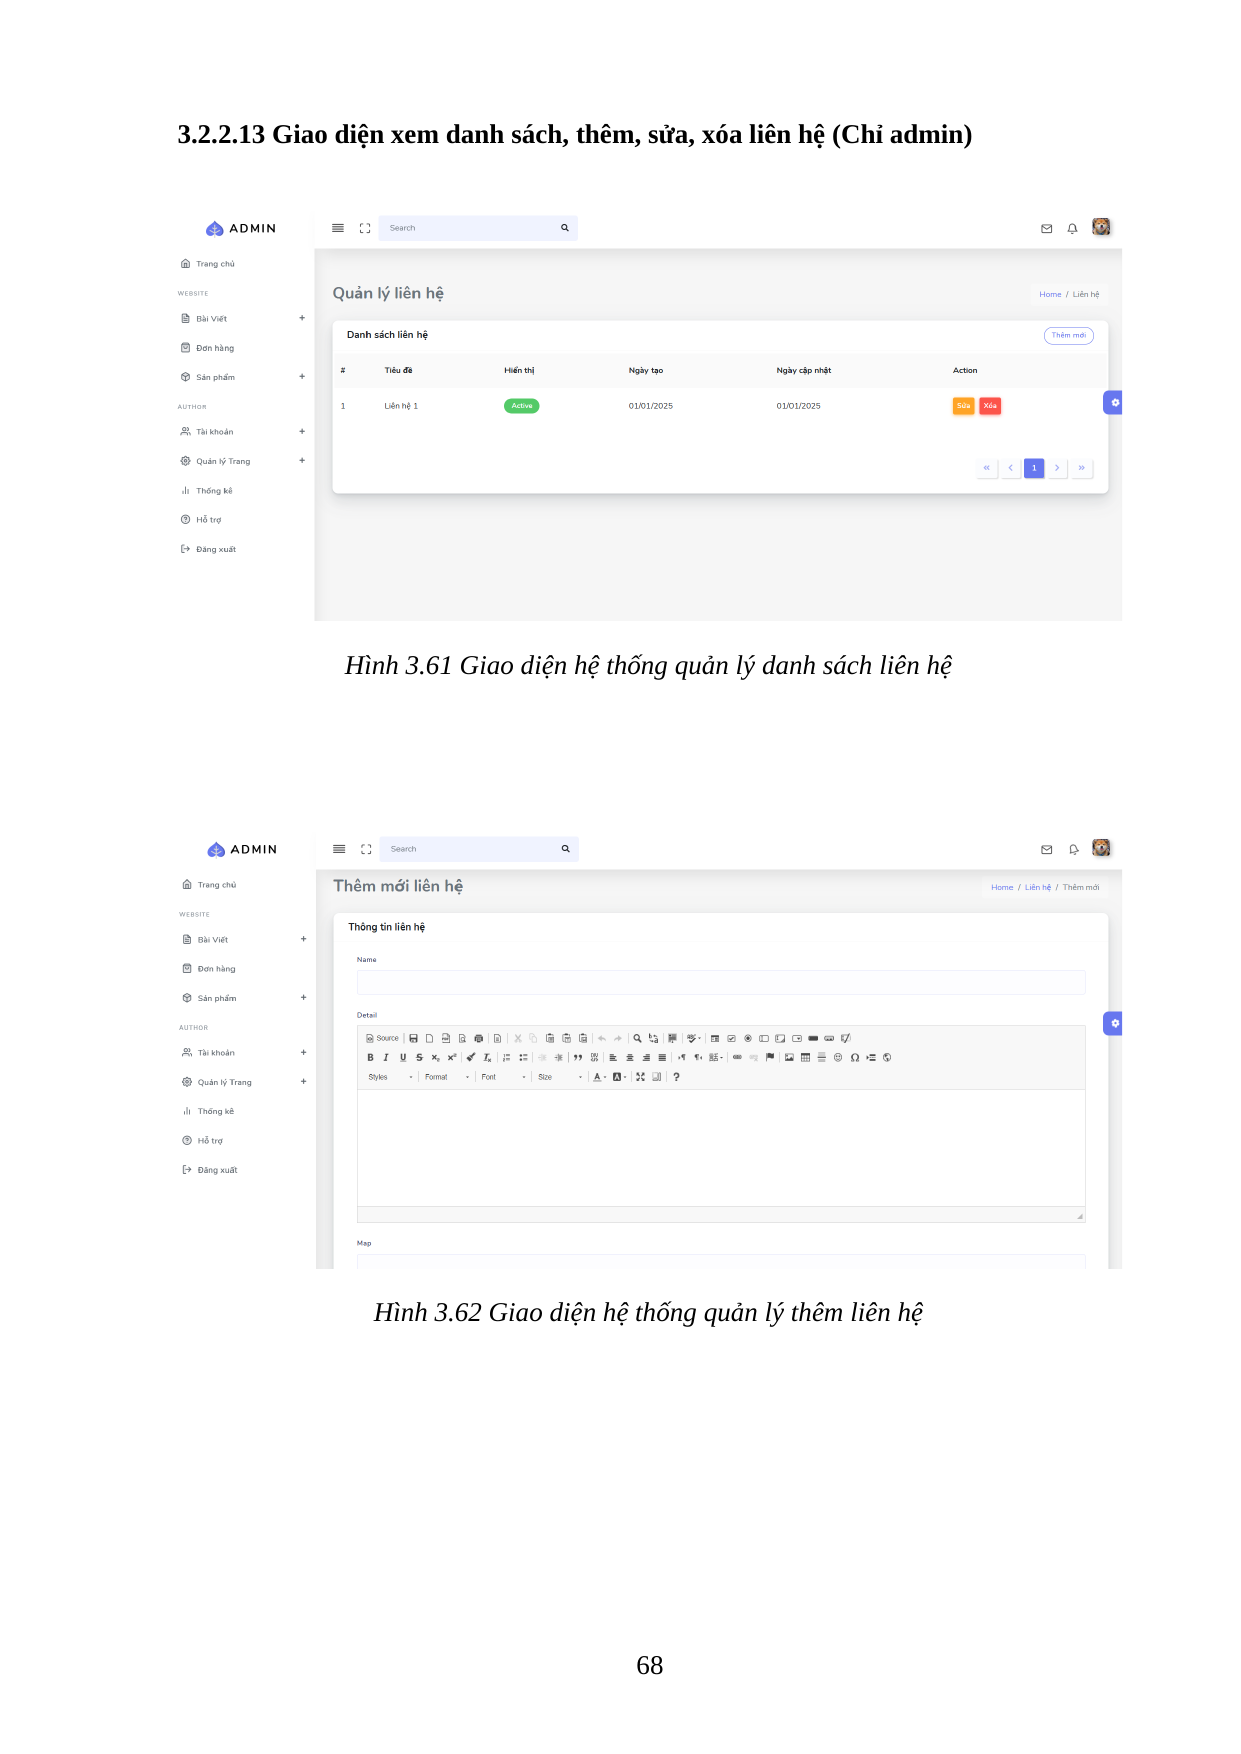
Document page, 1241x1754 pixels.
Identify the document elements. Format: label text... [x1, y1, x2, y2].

text Hình 3.62 Giao diện hệ thống quản lý thêm liên hệ [177, 1296, 1122, 1328]
picture [177, 211, 1123, 621]
text Hình 3.61 Giao diện hệ thống quản lý danh sách liên hệ [177, 649, 1122, 680]
subtitle 3.2.2.13 Giao diện xem danh sách, thêm, sửa, xóa liên hệ (Chỉ admin) [177, 118, 1122, 149]
picture [177, 832, 1123, 1269]
